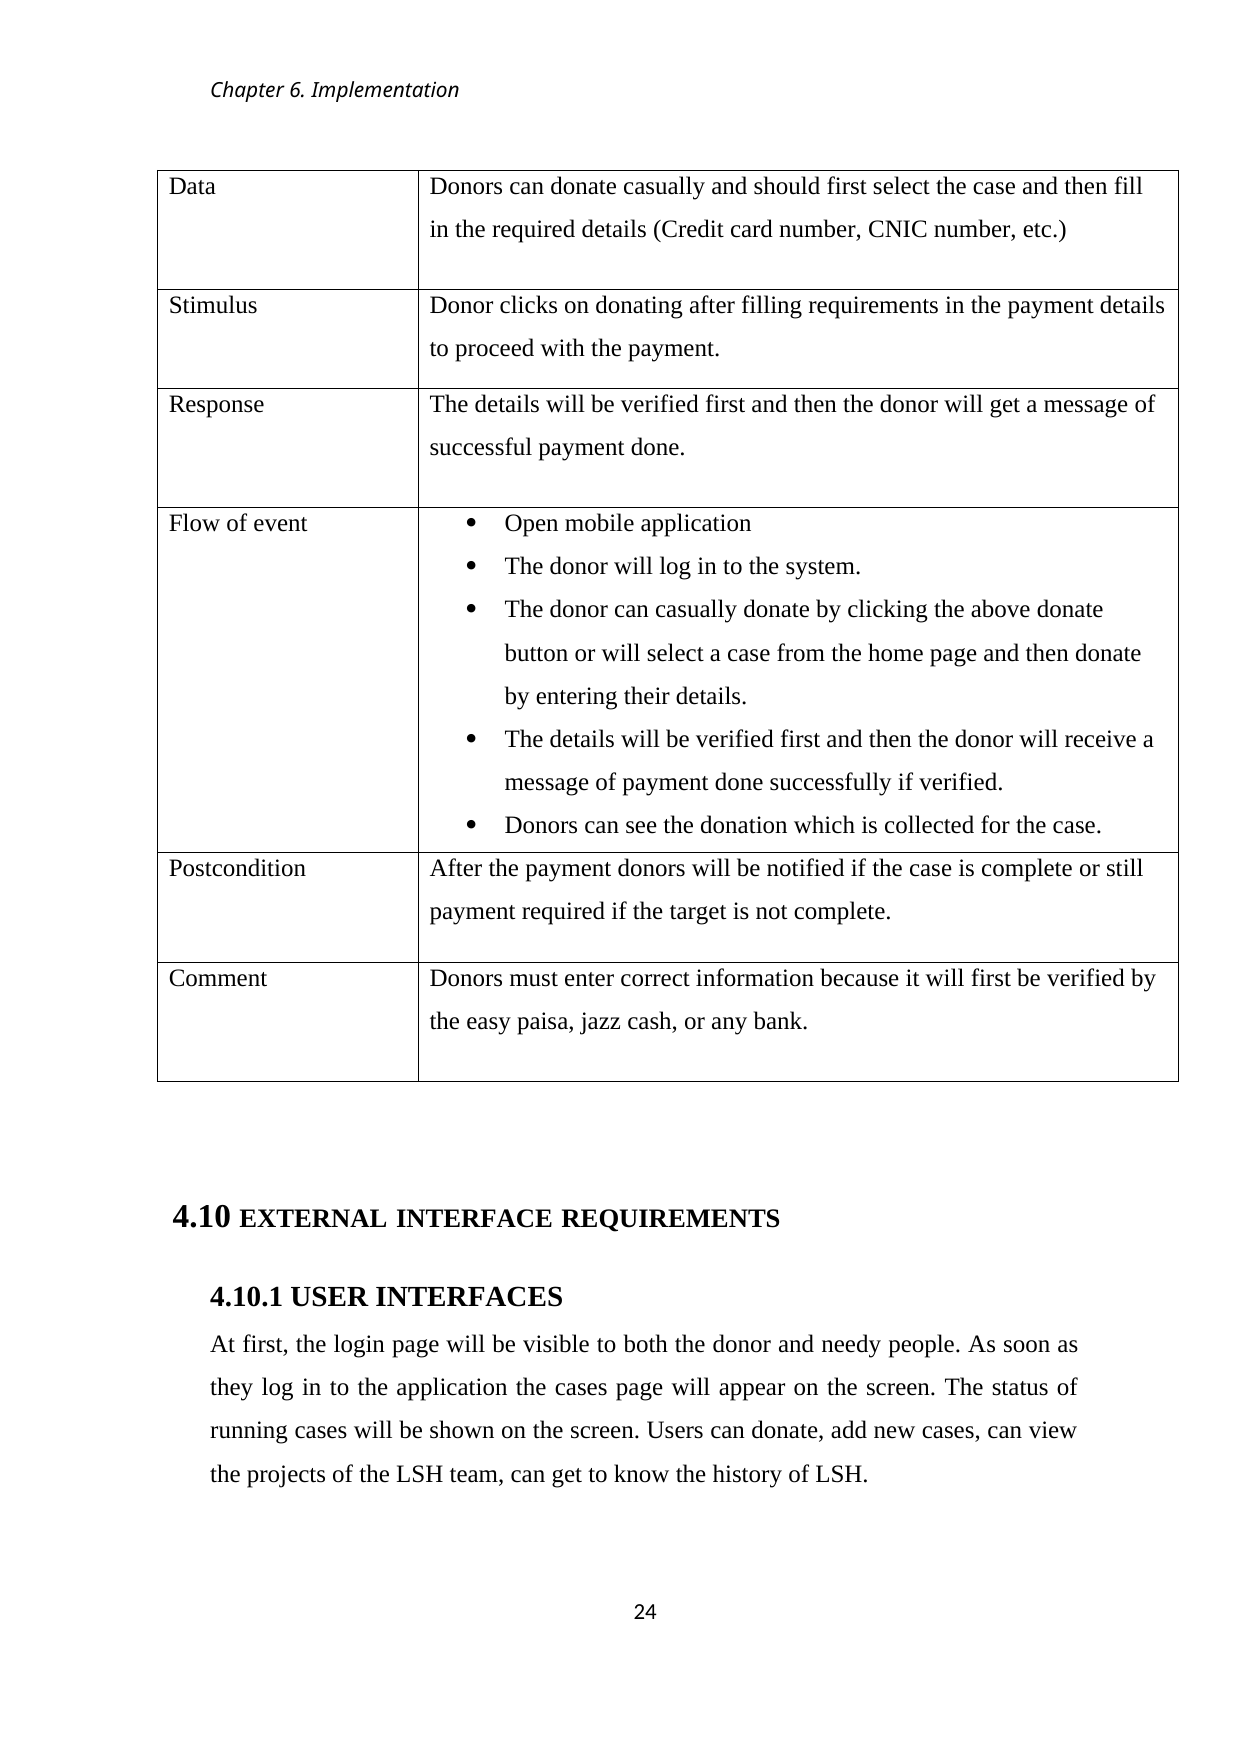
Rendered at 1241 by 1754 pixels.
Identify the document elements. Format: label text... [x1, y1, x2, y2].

subtitle 4.10 external interface requirements [172, 1196, 1089, 1235]
table_cell Open mobile application The donor will log in to the system. The donor can casually donate by clicking the above donate button or will select a case from the home page and then donate by entering their details. The details will be verified first and then the donor will receive a message of payment done successfully if verified. Donors can see the donation which is collected for the case. [419, 508, 1178, 852]
table_cell Stimulus [158, 290, 418, 388]
subtitle 4.10.1 USER INTERFACES [210, 1279, 1080, 1312]
table_cell Response [158, 389, 418, 507]
table_cell Donor clicks on donating after filling requirements in the payment details to proceed with the payment. [419, 290, 1178, 388]
table_cell After the payment donors will be notified if the case is complete or still payment required if the target is not complete. [419, 853, 1178, 962]
table_cell Comment [158, 963, 418, 1081]
text At first, the login page will be visible to both the donor and needy people. As soon as they log in to the application the cases page will appear on the screen. The status of running cases will be shown on the screen. Users can donate, add new cases, can view the projects of the LSH team, can get to know the history of LSH. [210, 1329, 1080, 1487]
table_cell Donors can donate casually and should first select the case and then fill in the required details (Credit card number, CNIC number, etc.) [419, 171, 1178, 289]
table_cell Flow of event [158, 508, 418, 852]
table_cell Data [158, 171, 418, 289]
table_cell Donors must enter correct information because it will first be verified by the easy paisa, jazz cash, or any bank. [419, 963, 1178, 1081]
table_cell The details will be verified first and then the donor will get a message of successful payment done. [419, 389, 1178, 507]
table_cell Postcondition [158, 853, 418, 962]
